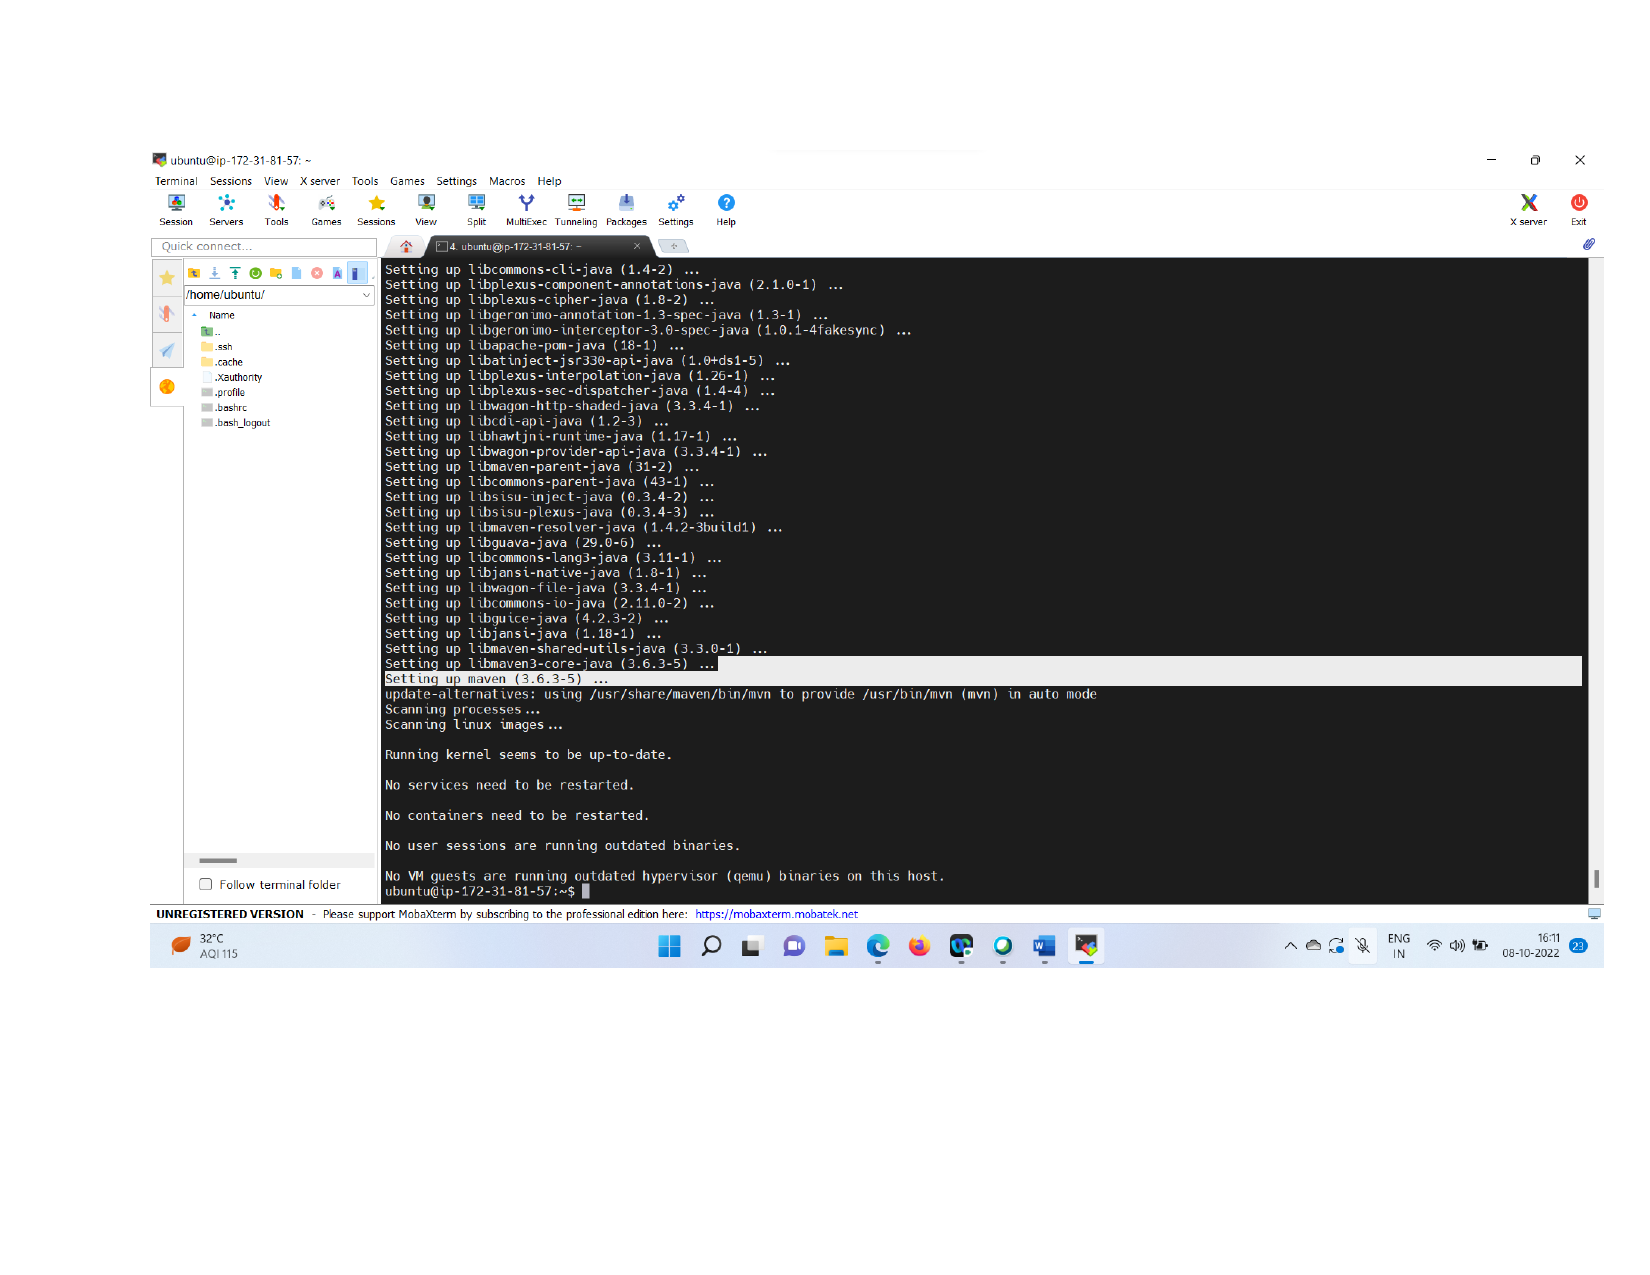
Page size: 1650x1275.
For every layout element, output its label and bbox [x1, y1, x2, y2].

picture [150, 150, 1604, 968]
